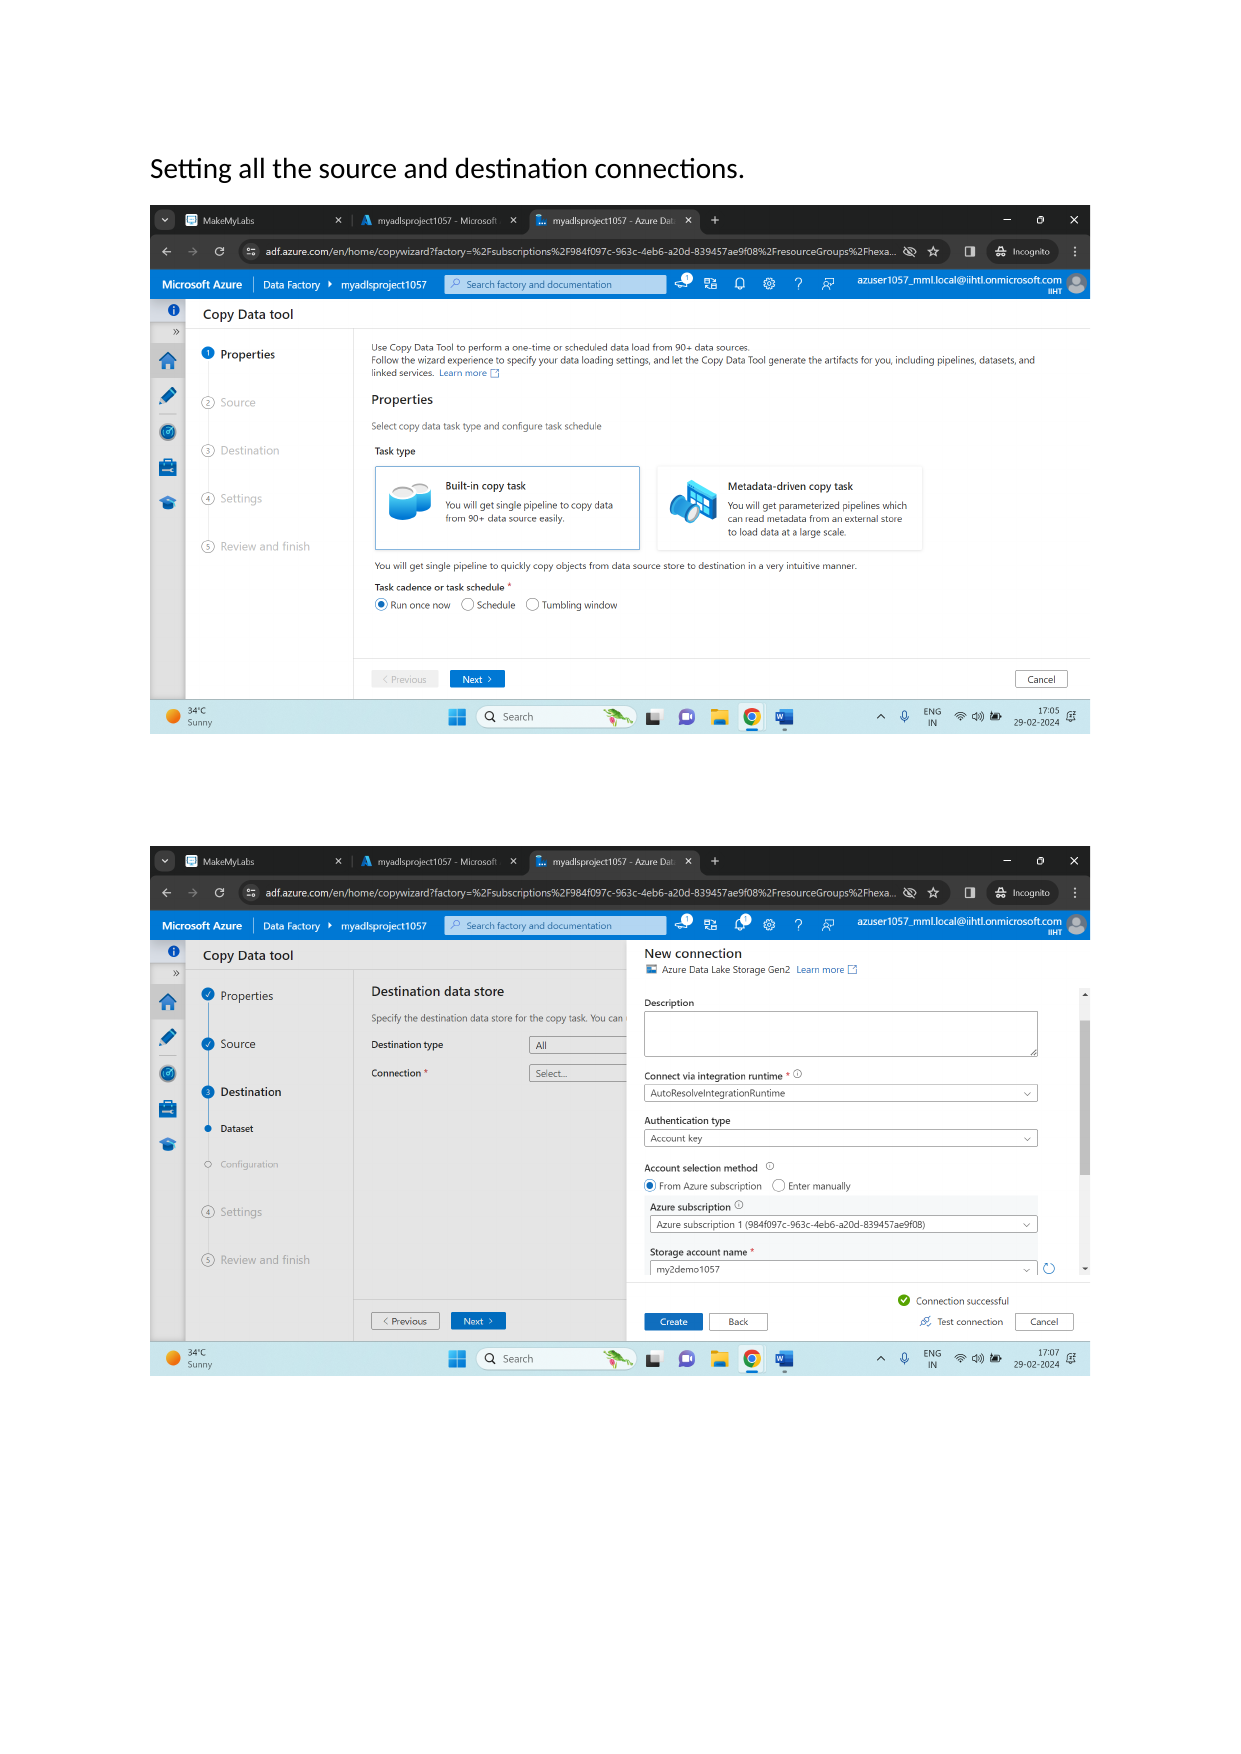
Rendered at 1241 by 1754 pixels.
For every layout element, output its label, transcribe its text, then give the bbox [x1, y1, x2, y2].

text Setting all the source and destination connections. [150, 150, 1090, 186]
picture [150, 205, 1091, 734]
picture [150, 846, 1091, 1376]
